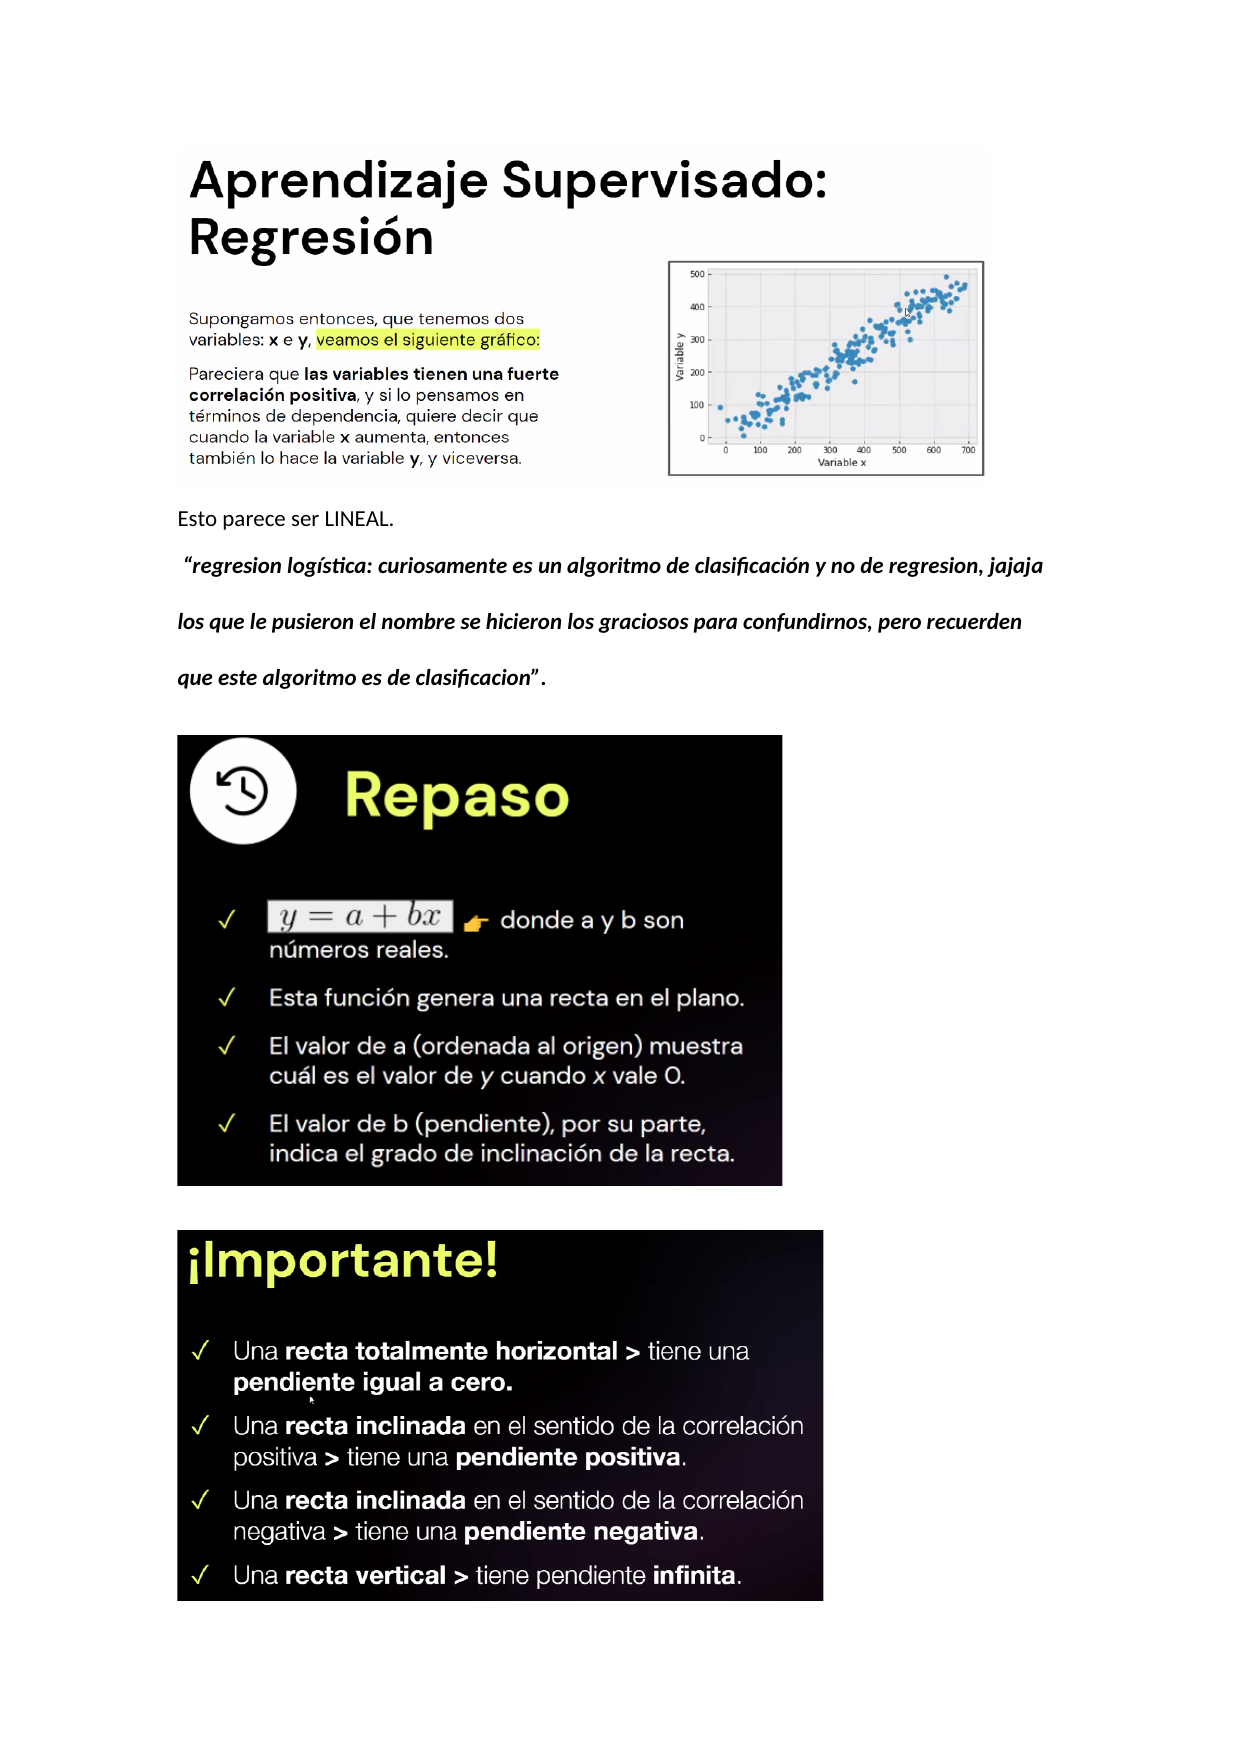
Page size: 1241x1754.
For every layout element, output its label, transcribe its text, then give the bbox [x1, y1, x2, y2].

picture [177, 1230, 824, 1601]
picture [177, 735, 783, 1186]
text Esto parece ser LINEAL. [177, 504, 1063, 532]
picture [177, 147, 990, 486]
text “regresion logística: curiosamente es un algoritmo de clasificación y no de regresion, jajaja los que le pusieron el nombre se hicieron los graciosos para confundirnos, pero recuerden que este algoritmo es de clasificacion”. [177, 551, 1063, 691]
